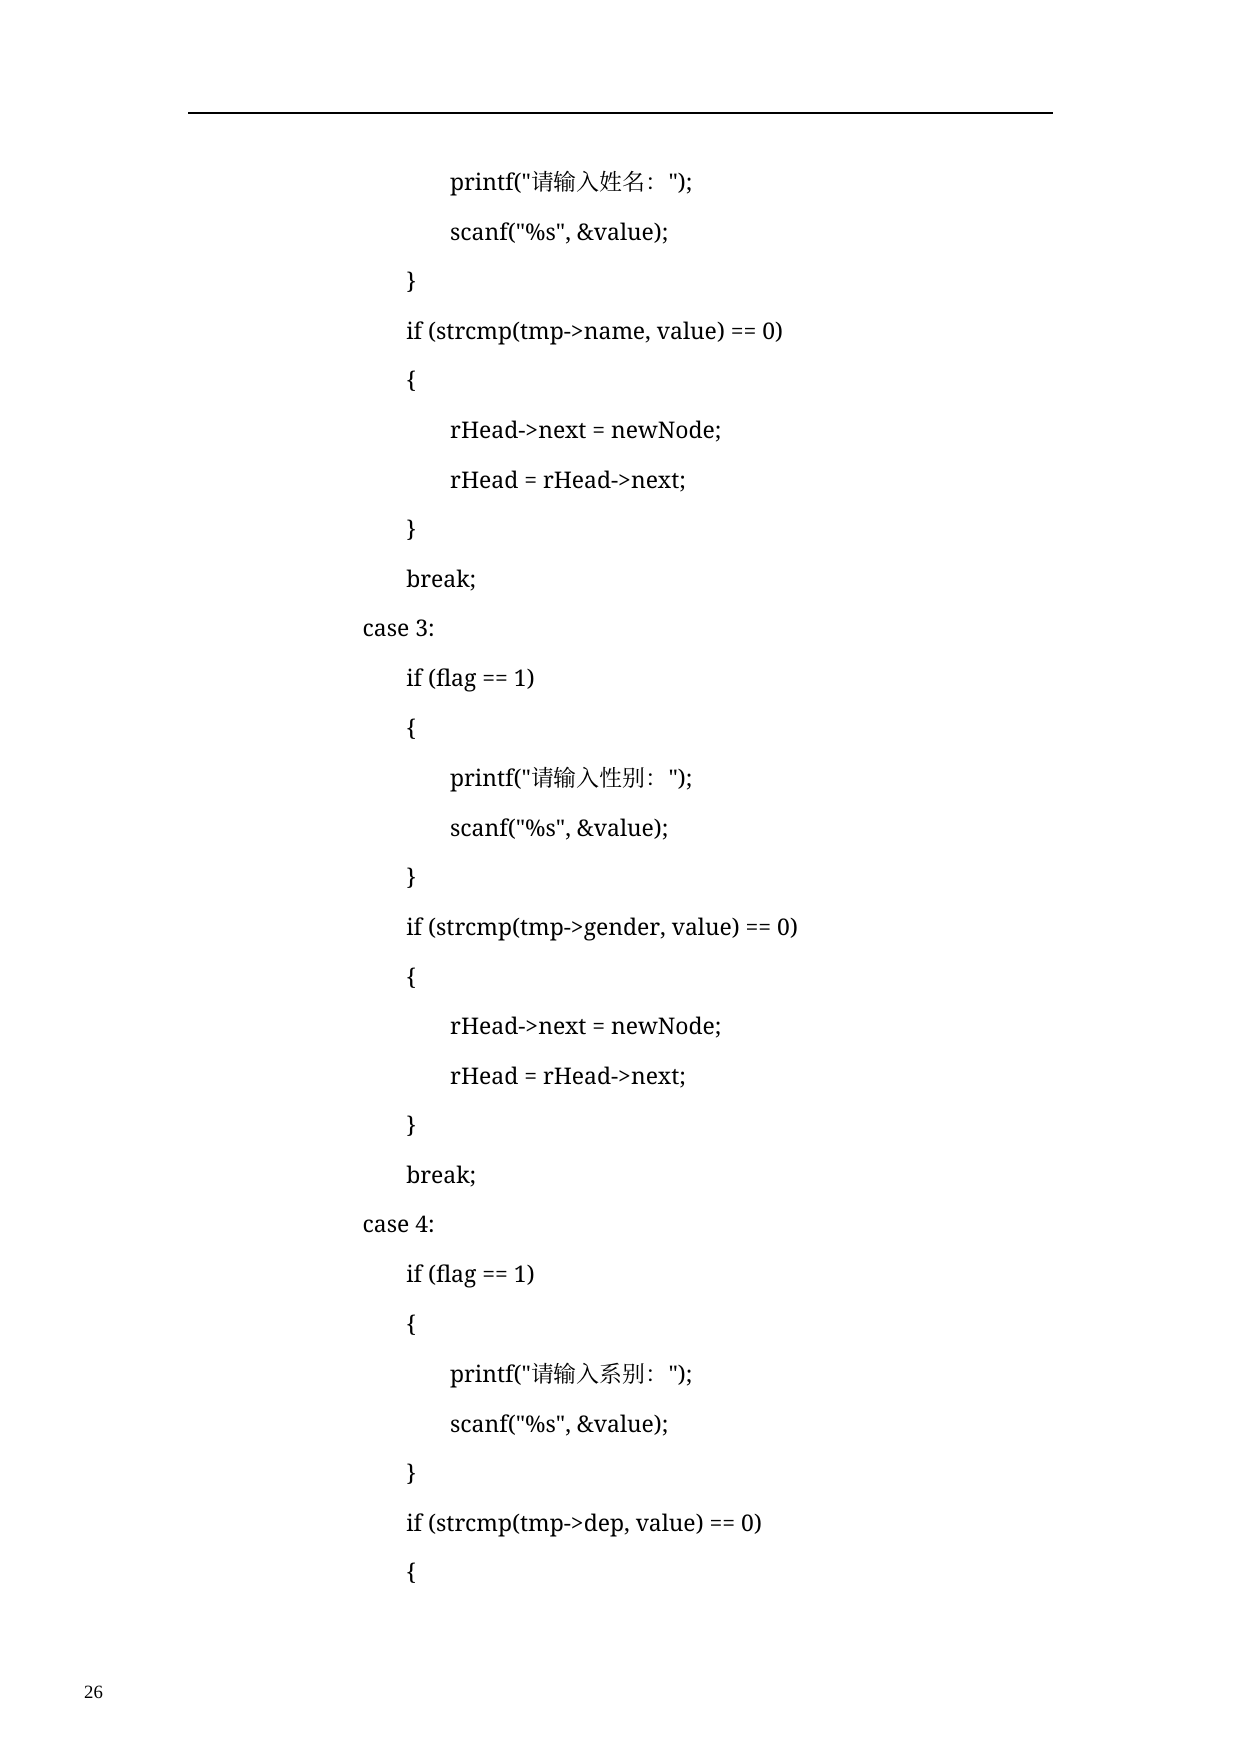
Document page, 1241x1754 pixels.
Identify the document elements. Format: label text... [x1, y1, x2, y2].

text break; [232, 561, 1053, 595]
text scanf("%s", &value); [232, 214, 1053, 248]
text printf("请输入性别："); [232, 760, 1053, 794]
text case 4: [232, 1207, 1053, 1241]
text printf("请输入姓名："); [232, 164, 1053, 198]
text } [232, 860, 1053, 894]
text rHead->next = newNode; [232, 413, 1053, 447]
text scanf("%s", &value); [232, 810, 1053, 844]
text case 3: [232, 611, 1053, 645]
text { [232, 959, 1053, 993]
text if (flag == 1) [232, 661, 1053, 694]
text { [232, 1555, 1053, 1589]
text { [232, 710, 1053, 744]
text break; [232, 1157, 1053, 1191]
text if (strcmp(tmp->dep, value) == 0) [232, 1505, 1053, 1539]
text rHead = rHead->next; [232, 1058, 1053, 1092]
text } [232, 1456, 1053, 1490]
text { [232, 1306, 1053, 1340]
text } [232, 1108, 1053, 1142]
text } [232, 264, 1053, 298]
text rHead->next = newNode; [232, 1009, 1053, 1043]
text printf("请输入系别："); [232, 1356, 1053, 1390]
text if (strcmp(tmp->name, value) == 0) [232, 313, 1053, 347]
text rHead = rHead->next; [232, 462, 1053, 496]
text if (flag == 1) [232, 1257, 1053, 1291]
text if (strcmp(tmp->gender, value) == 0) [232, 909, 1053, 943]
text { [232, 363, 1053, 397]
text scanf("%s", &value); [232, 1406, 1053, 1440]
text } [232, 512, 1053, 546]
